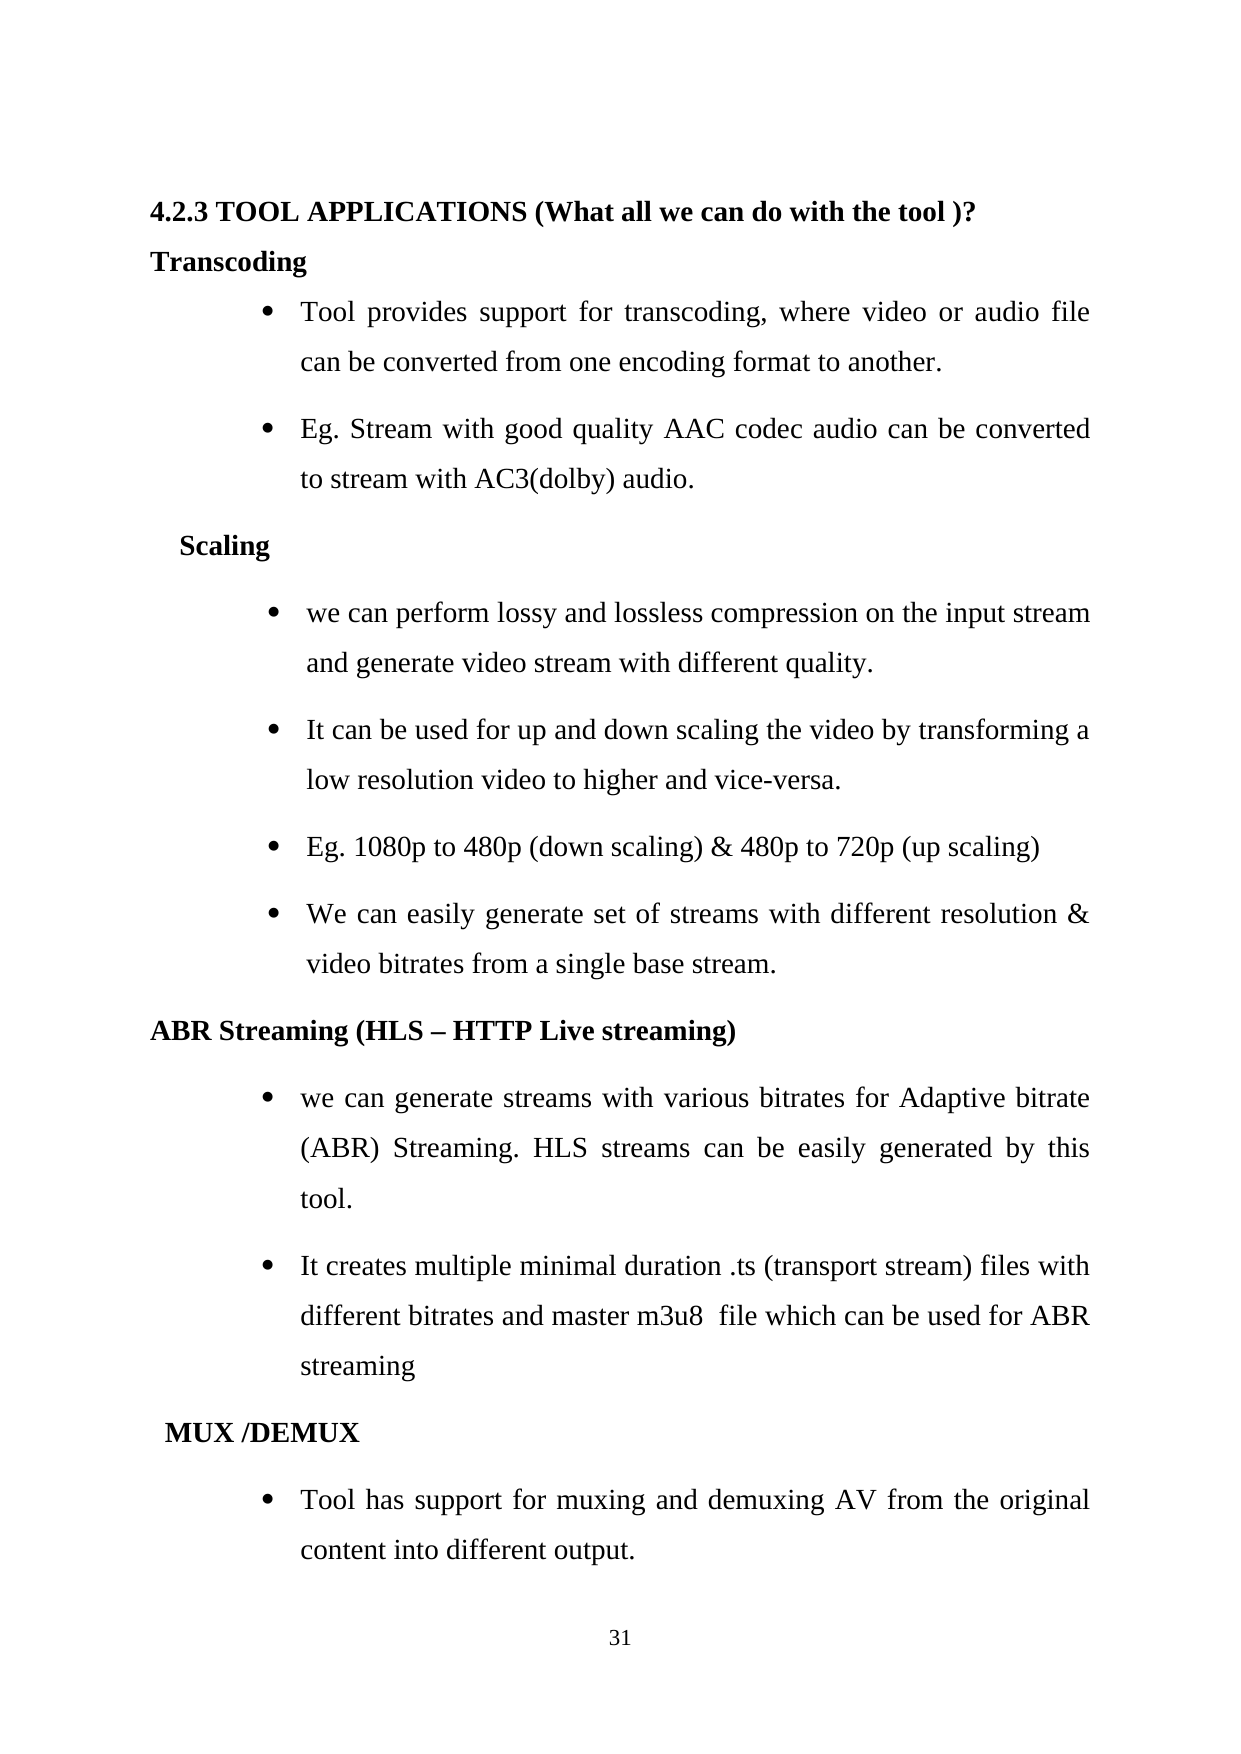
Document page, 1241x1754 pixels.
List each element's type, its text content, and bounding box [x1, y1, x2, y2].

list It can be used for up and down scaling the video by transforming a low resolution video to higher and vice-versa. [269, 712, 1091, 796]
list Eg. Stream with good quality AAC codec audio can be converted to stream with AC3(dolby) audio. [263, 411, 1091, 495]
text MUX /DEMUX [150, 1415, 1091, 1449]
text Scaling [150, 528, 1091, 562]
text Transcoding [150, 244, 1198, 277]
list We can easily generate set of streams with different resolution & video bitrates from a single base stream. [269, 896, 1091, 980]
list we can perform lossy and lossless compression on the input stream and generate video stream with different quality. [269, 595, 1091, 679]
list we can generate streams with various bitrates for Adaptive bitrate (ABR) Streaming. HLS streams can be easily generated by this tool. [263, 1080, 1091, 1214]
text ABR Streaming (HLS – HTTP Live streaming) [150, 1013, 1091, 1047]
text 4.2.3 TOOL APPLICATIONS (What all we can do with the tool )? [150, 194, 1091, 227]
list It creates multiple minimal duration .ts (transport stream) files with different bitrates and master m3u8 file which can be used for ABR streaming [263, 1248, 1091, 1382]
list Eg. 1080p to 480p (down scaling) & 480p to 720p (up scaling) [269, 829, 1091, 863]
list Tool has support for muxing and demuxing AV from the original content into different output. [263, 1482, 1091, 1566]
list Tool provides support for transcoding, where video or audio file can be converted from one encoding format to another. [263, 294, 1091, 378]
